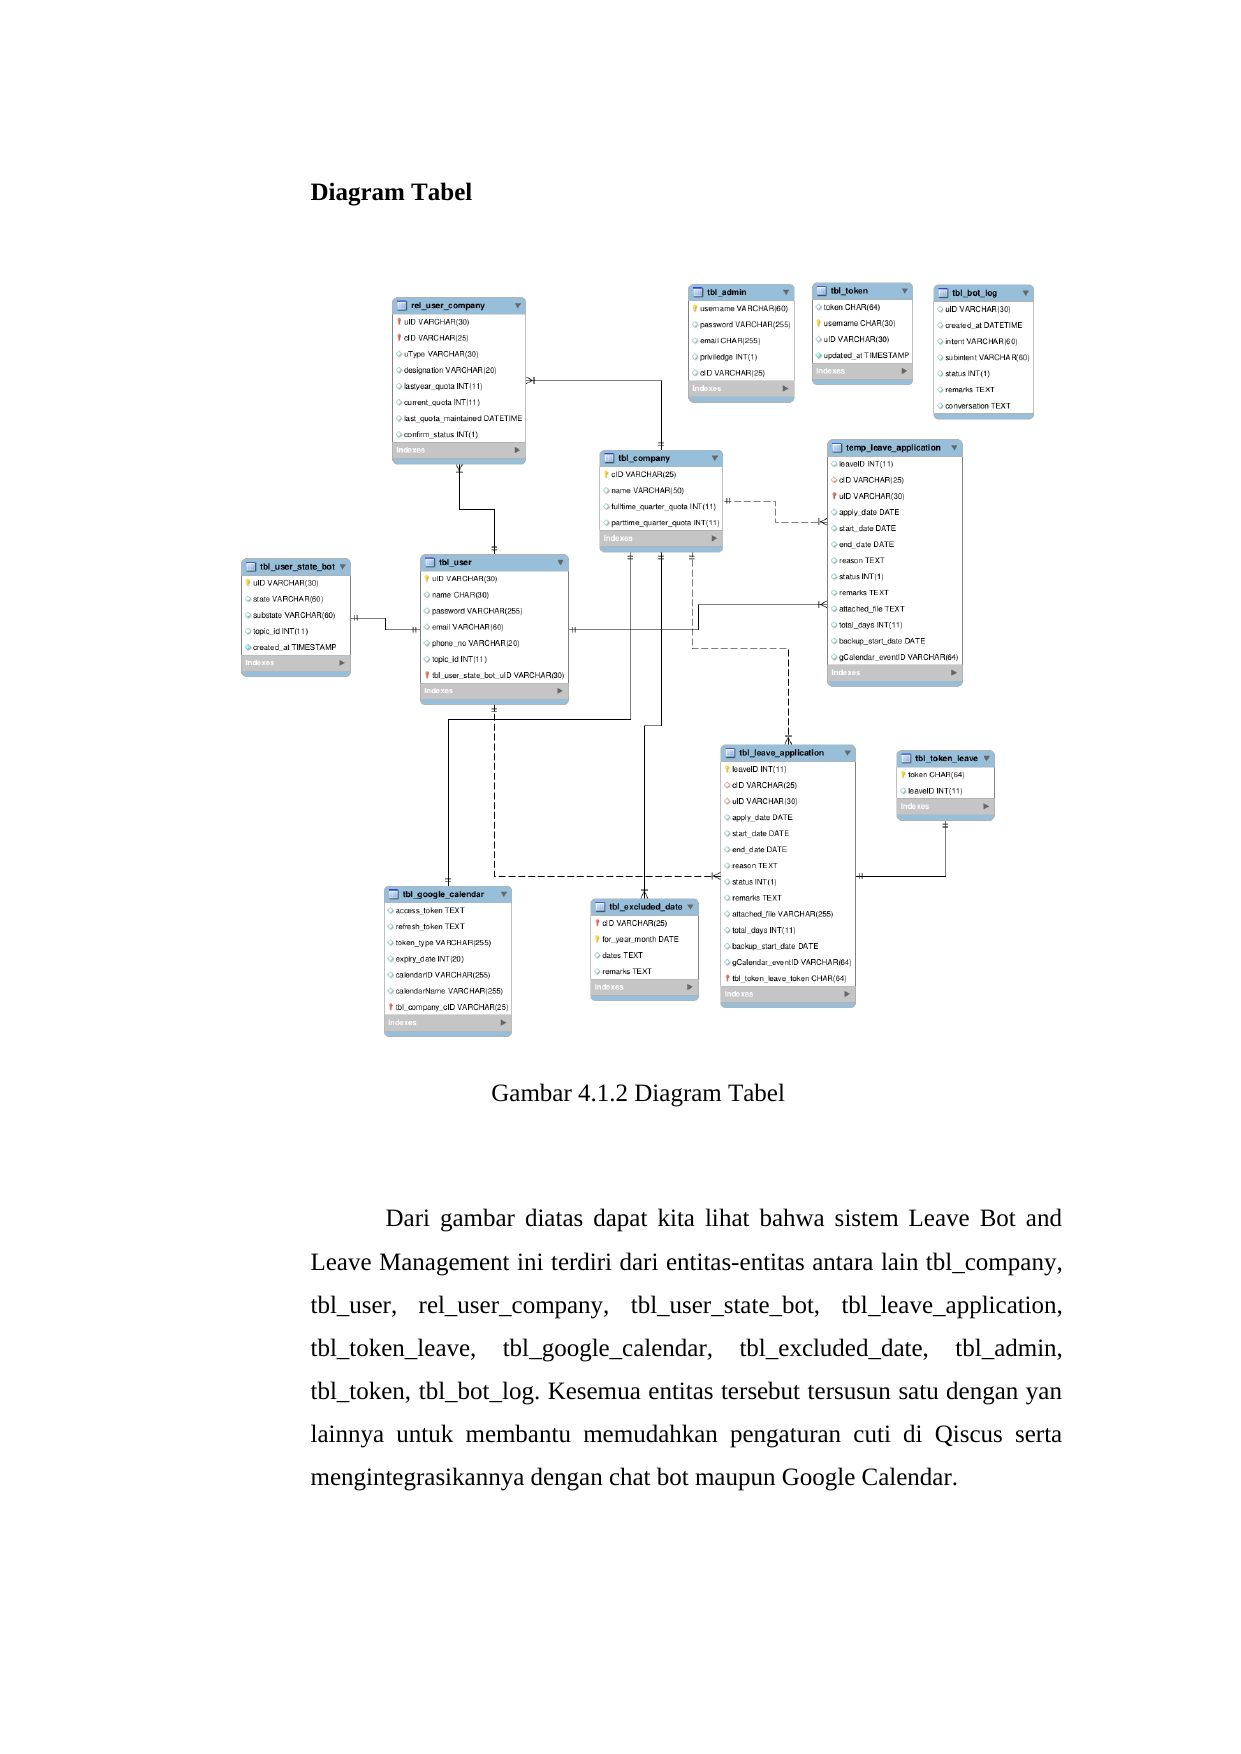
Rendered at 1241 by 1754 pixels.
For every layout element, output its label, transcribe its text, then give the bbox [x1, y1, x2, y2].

table_cell Gambar 4.1.2 Diagram Tabel [225, 1068, 1051, 1118]
table_header [225, 265, 1051, 1066]
text Diagram Tabel [235, 177, 1063, 206]
text Dari gambar diatas dapat kita lihat bahwa sistem Leave Bot and Leave Management ini terdiri dari entitas-entitas antara lain tbl_company, tbl_user, rel_user_company, tbl_user_state_bot, tbl_leave_application, tbl_token_leave, tbl_google_calendar, tbl_excluded_date, tbl_admin, tbl_token, tbl_bot_log. Kesemua entitas tersebut tersusun satu dengan yan lainnya untuk membantu memudahkan pengaturan cuti di Qiscus serta mengintegrasikannya dengan chat bot maupun Google Calendar. [310, 1203, 1063, 1491]
picture [234, 275, 1040, 1043]
